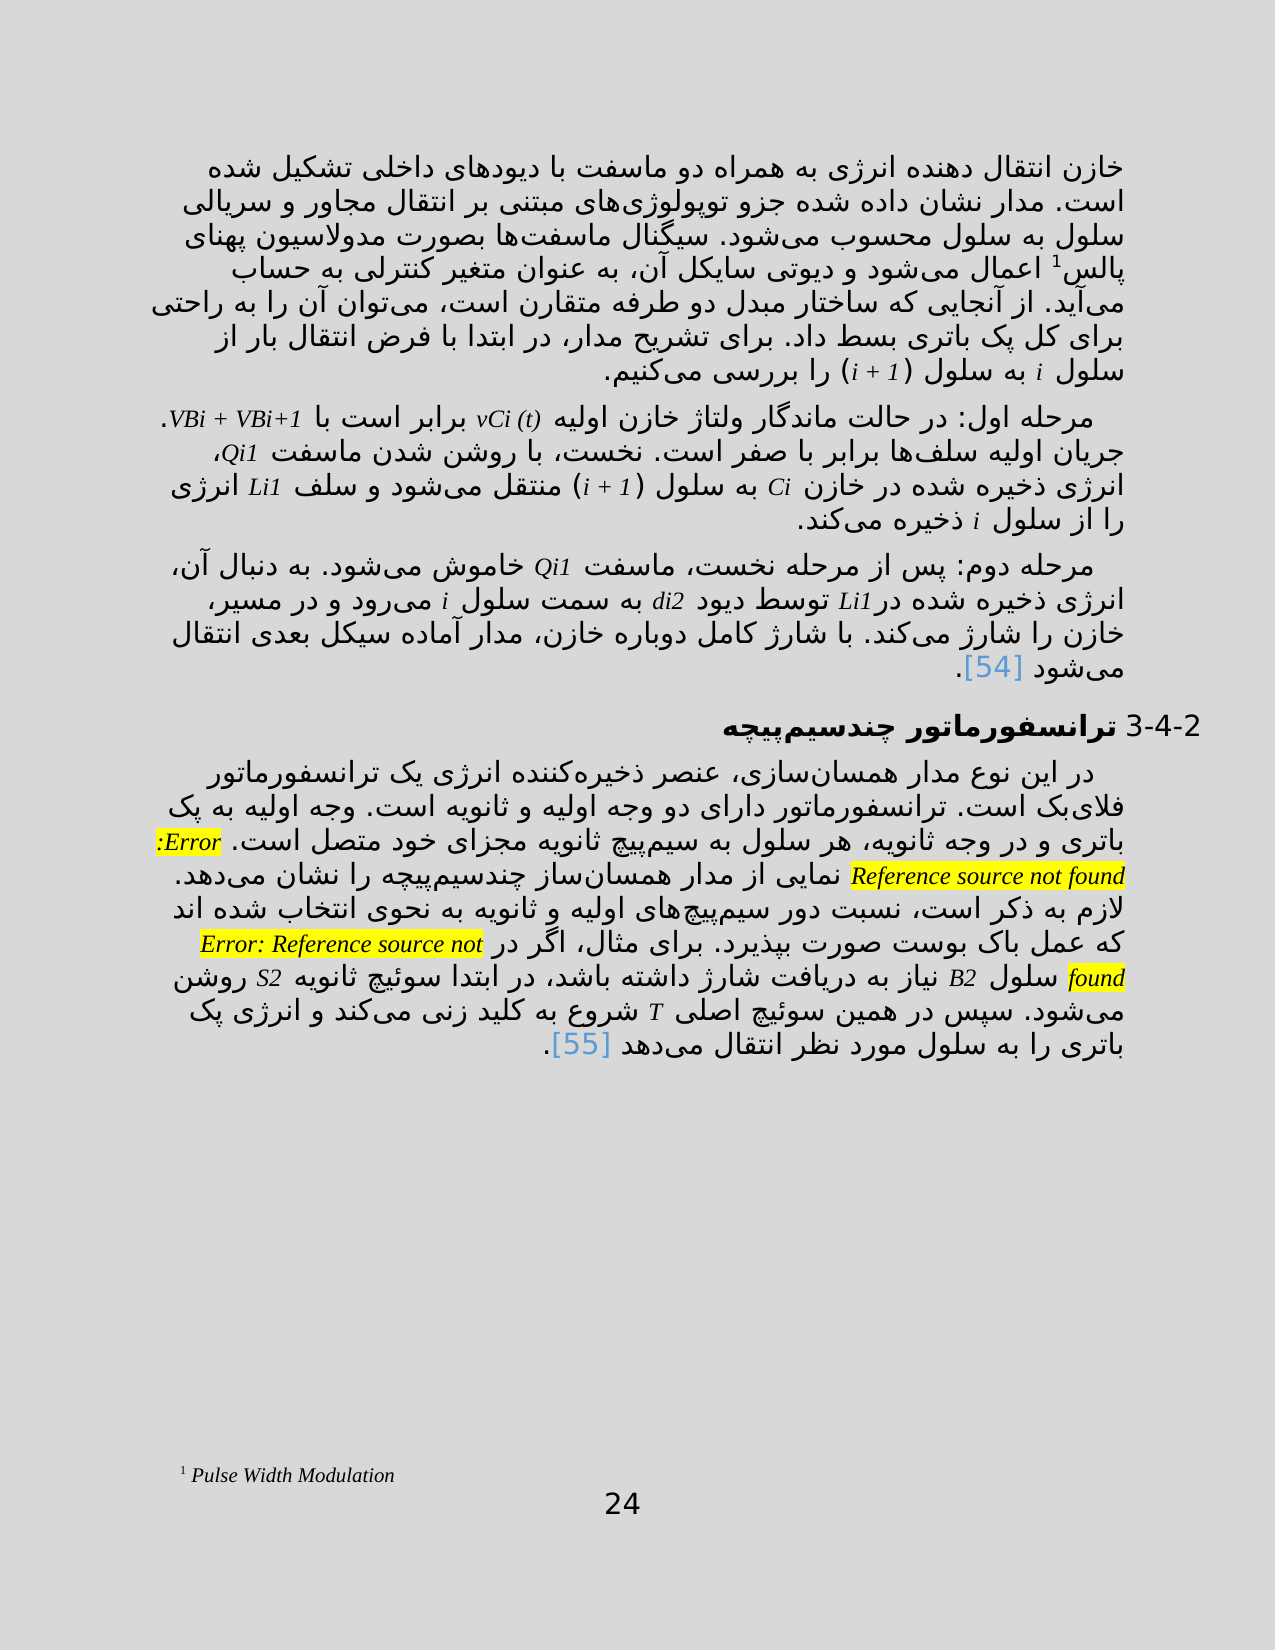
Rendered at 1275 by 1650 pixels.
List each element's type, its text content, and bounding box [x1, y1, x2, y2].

text مرحله اول: در حالت ماندگار ولتاژ خازن اولیه vCi (t) برابر است با VBi + VBi+1. جریان اولیه سلف‌ها برابر با صفر است. نخست، با روشن شدن ماسفت Qi1، انرژی ذخیره شده در خازن Ci به سلول (i + 1) منتقل می‌شود و سلف Li1 انرژی را از سلول i ذخیره می‌کند. [150, 400, 1125, 536]
subtitle ترانسفورماتور چندسیم‌پیچه [150, 709, 1125, 743]
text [150, 150, 1125, 388]
text مرحله دوم: پس از مرحله نخست، ماسفت Qi1 خاموش می‌شود. به دنبال آن، انرژی ذخیره شده درLi1 توسط دیود di2 به سمت سلول i می‌رود و در مسیر، خازن را شارژ می‌کند. با شارژ کامل دوباره خازن، مدار آماده سیکل بعدی انتقال می‌شود [54]. [150, 548, 1125, 684]
